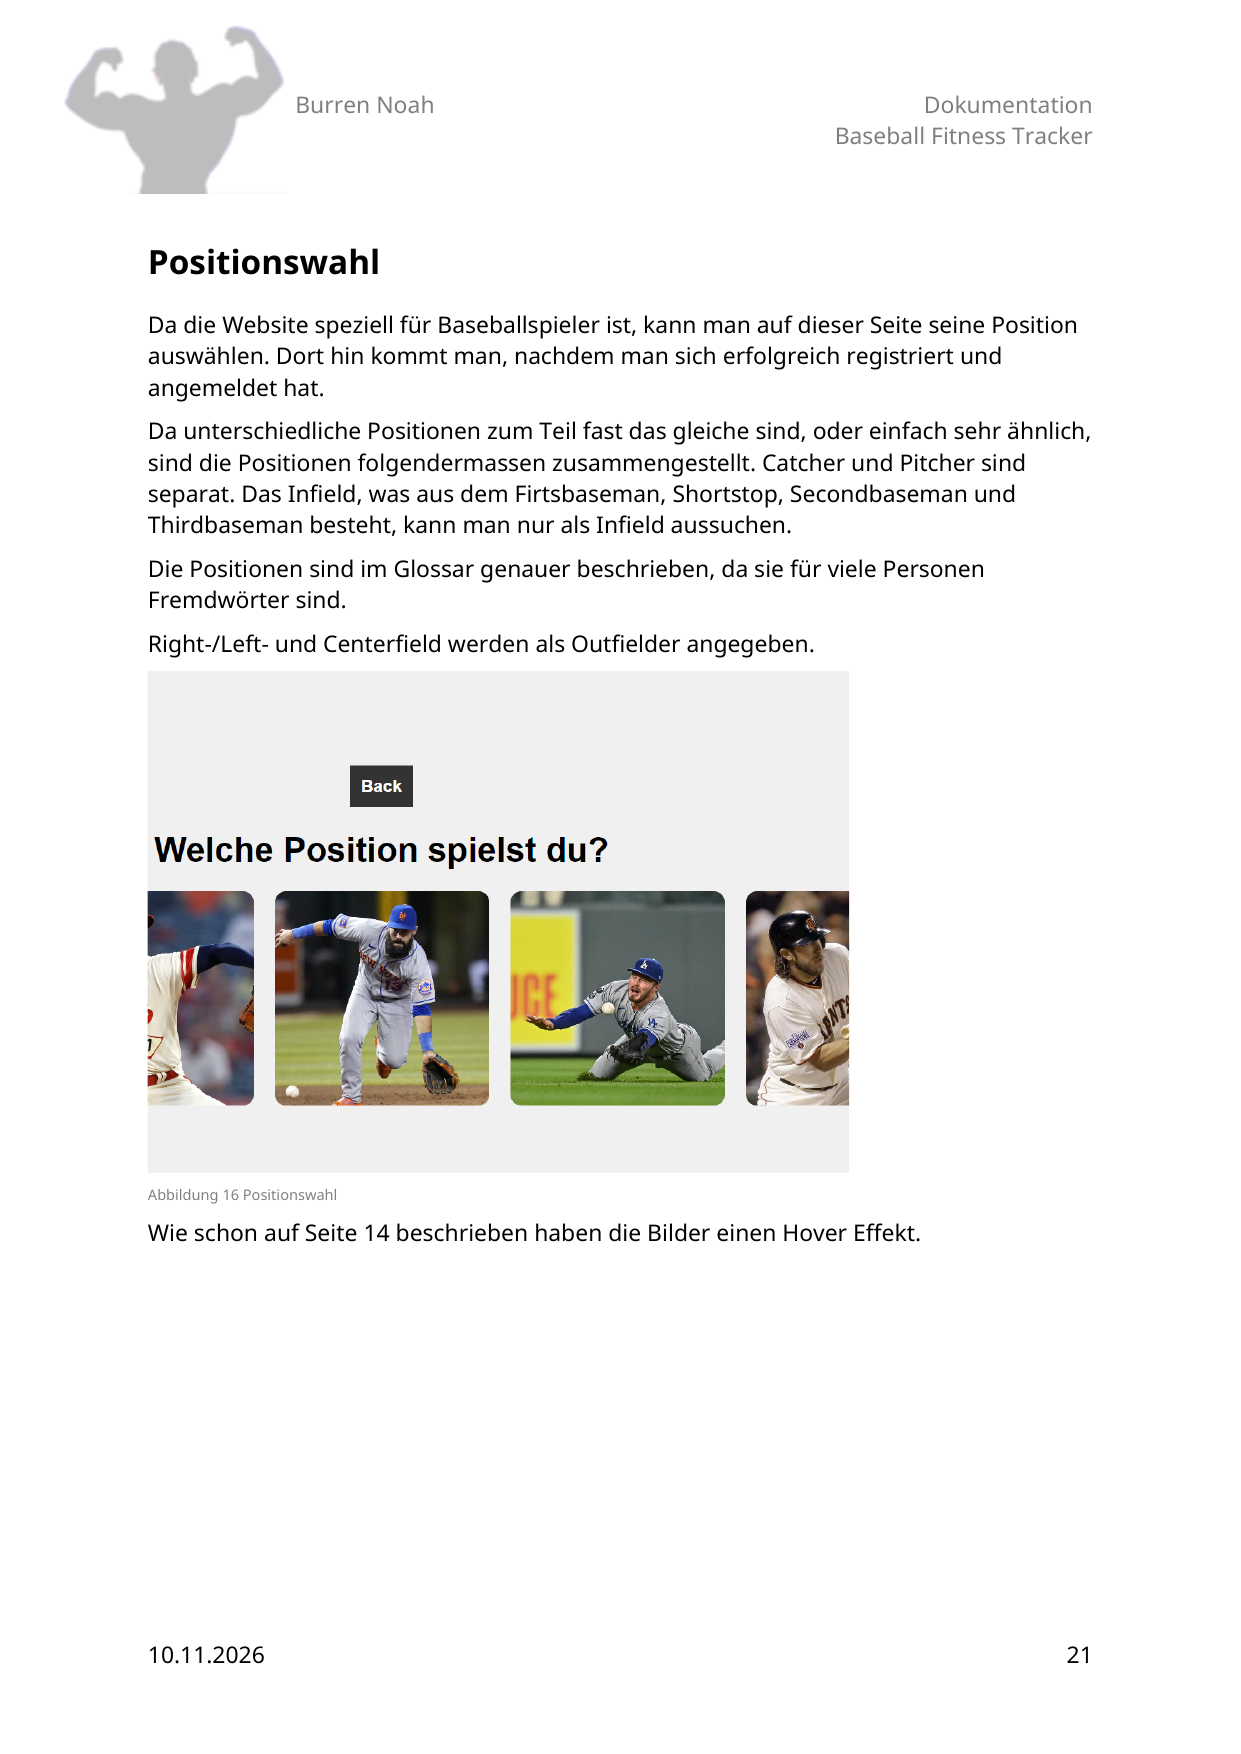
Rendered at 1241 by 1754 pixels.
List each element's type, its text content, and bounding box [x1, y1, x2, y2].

text Abbildung 16 Positionswahl [148, 1185, 1093, 1205]
text Right-/Left- und Centerfield werden als Outfielder angegeben. [148, 628, 1093, 659]
picture [147, 671, 850, 1173]
text Da unterschiedliche Positionen zum Teil fast das gleiche sind, oder einfach sehr ähnlich, sind die Positionen folgendermassen zusammengestellt. Catcher und Pitcher sind separat. Das Infield, was aus dem Firtsbaseman, Shortstop, Secondbaseman und Thirdbaseman besteht, kann man nur als Infield aussuchen. [148, 415, 1093, 540]
text Die Positionen sind im Glossar genauer beschrieben, da sie für viele Personen Fremdwörter sind. [148, 553, 1093, 615]
subtitle Positionswahl [148, 238, 1093, 284]
text Wie schon auf Seite 11 beschrieben haben die Bilder einen Hover Effekt. [148, 1217, 1093, 1248]
text Da die Website speziell für Baseballspieler ist, kann man auf dieser Seite seine Position auswählen. Dort hin kommt man, nachdem man sich erfolgreich registriert und angemeldet hat. [148, 309, 1093, 403]
